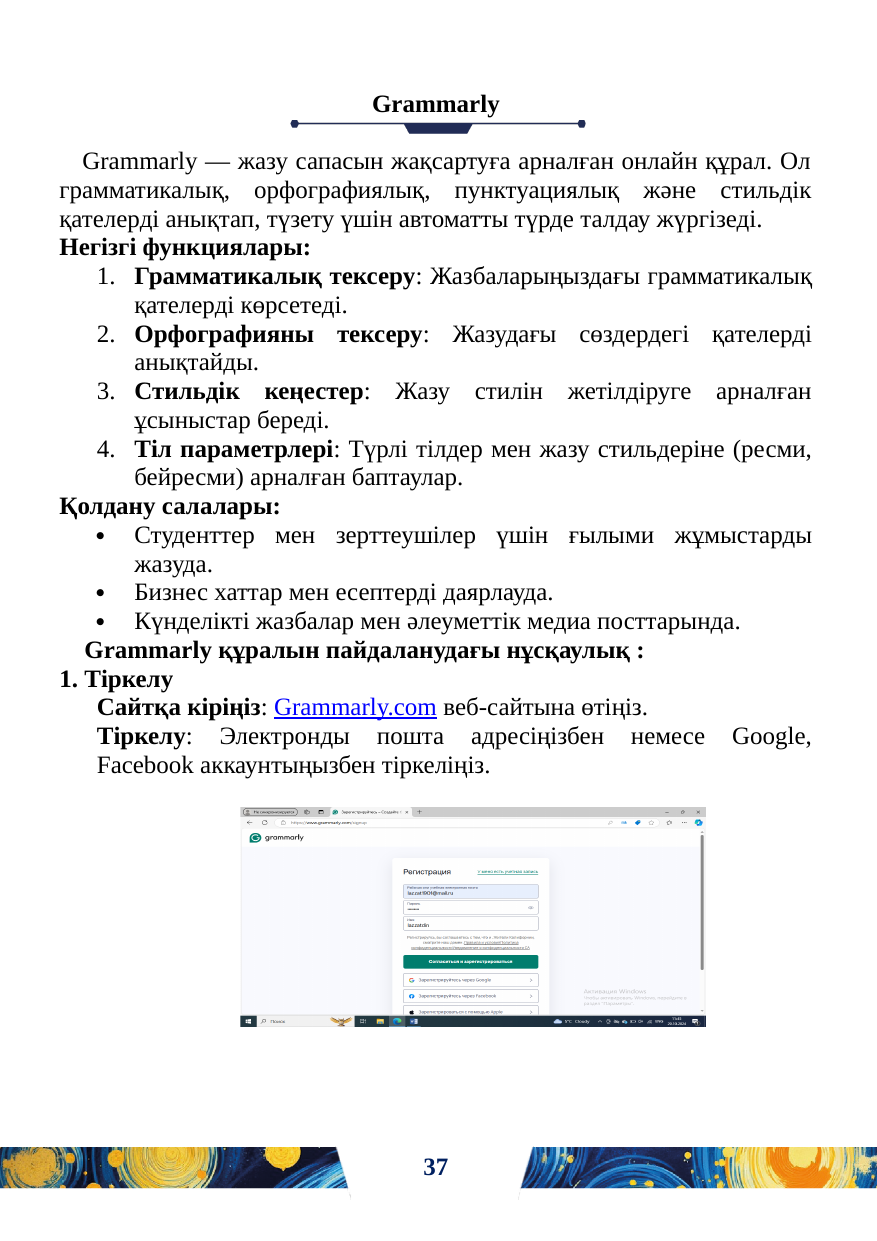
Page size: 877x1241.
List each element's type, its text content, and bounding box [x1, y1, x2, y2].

text Grammarly құралын пайдаланудағы нұсқаулық : [59, 635, 812, 664]
picture [0, 1146, 877, 1200]
list Стильдік кеңестер: Жазу стилін жетілдіруге арналған ұсыныстар береді. [97, 376, 812, 434]
text 1. Тіркелу [59, 664, 812, 692]
list Студенттер мен зерттеушілер үшін ғылыми жұмыстарды жазуда. [97, 520, 812, 577]
text Негізгі функциялары: [59, 232, 812, 261]
picture [290, 120, 586, 134]
text Grammarly [59, 89, 812, 117]
list Күнделікті жазбалар мен әлеуметтік медиа посттарында. [97, 606, 812, 635]
text Тіркелу: Электронды пошта адресіңізбен немесе Google, Facebook аккаунтыңызбен тіркеліңіз. [97, 721, 812, 779]
list Бизнес хаттар мен есептерді даярлауда. [97, 577, 812, 606]
list Грамматикалық тексеру: Жазбаларыңыздағы грамматикалық қателерді көрсетеді. [97, 261, 812, 319]
list Орфографияны тексеру: Жазудағы сөздердегі қателерді анықтайды. [97, 319, 812, 376]
text Қолдану салалары: [59, 491, 812, 520]
text Grammarly — жазу сапасын жақсартуға арналған онлайн құрал. Ол грамматикалық, орфографиялық, пунктуациялық және стильдік қателерді анықтап, түзету үшін автоматты түрде талдау жүргізеді. [59, 146, 812, 232]
text Сайтқа кіріңіз: Grammarly.com веб-сайтына өтіңіз. [97, 692, 812, 721]
list Тіл параметрлері: Түрлі тілдер мен жазу стильдеріне (ресми, бейресми) арналған баптаулар. [97, 434, 812, 491]
picture [240, 807, 706, 1027]
